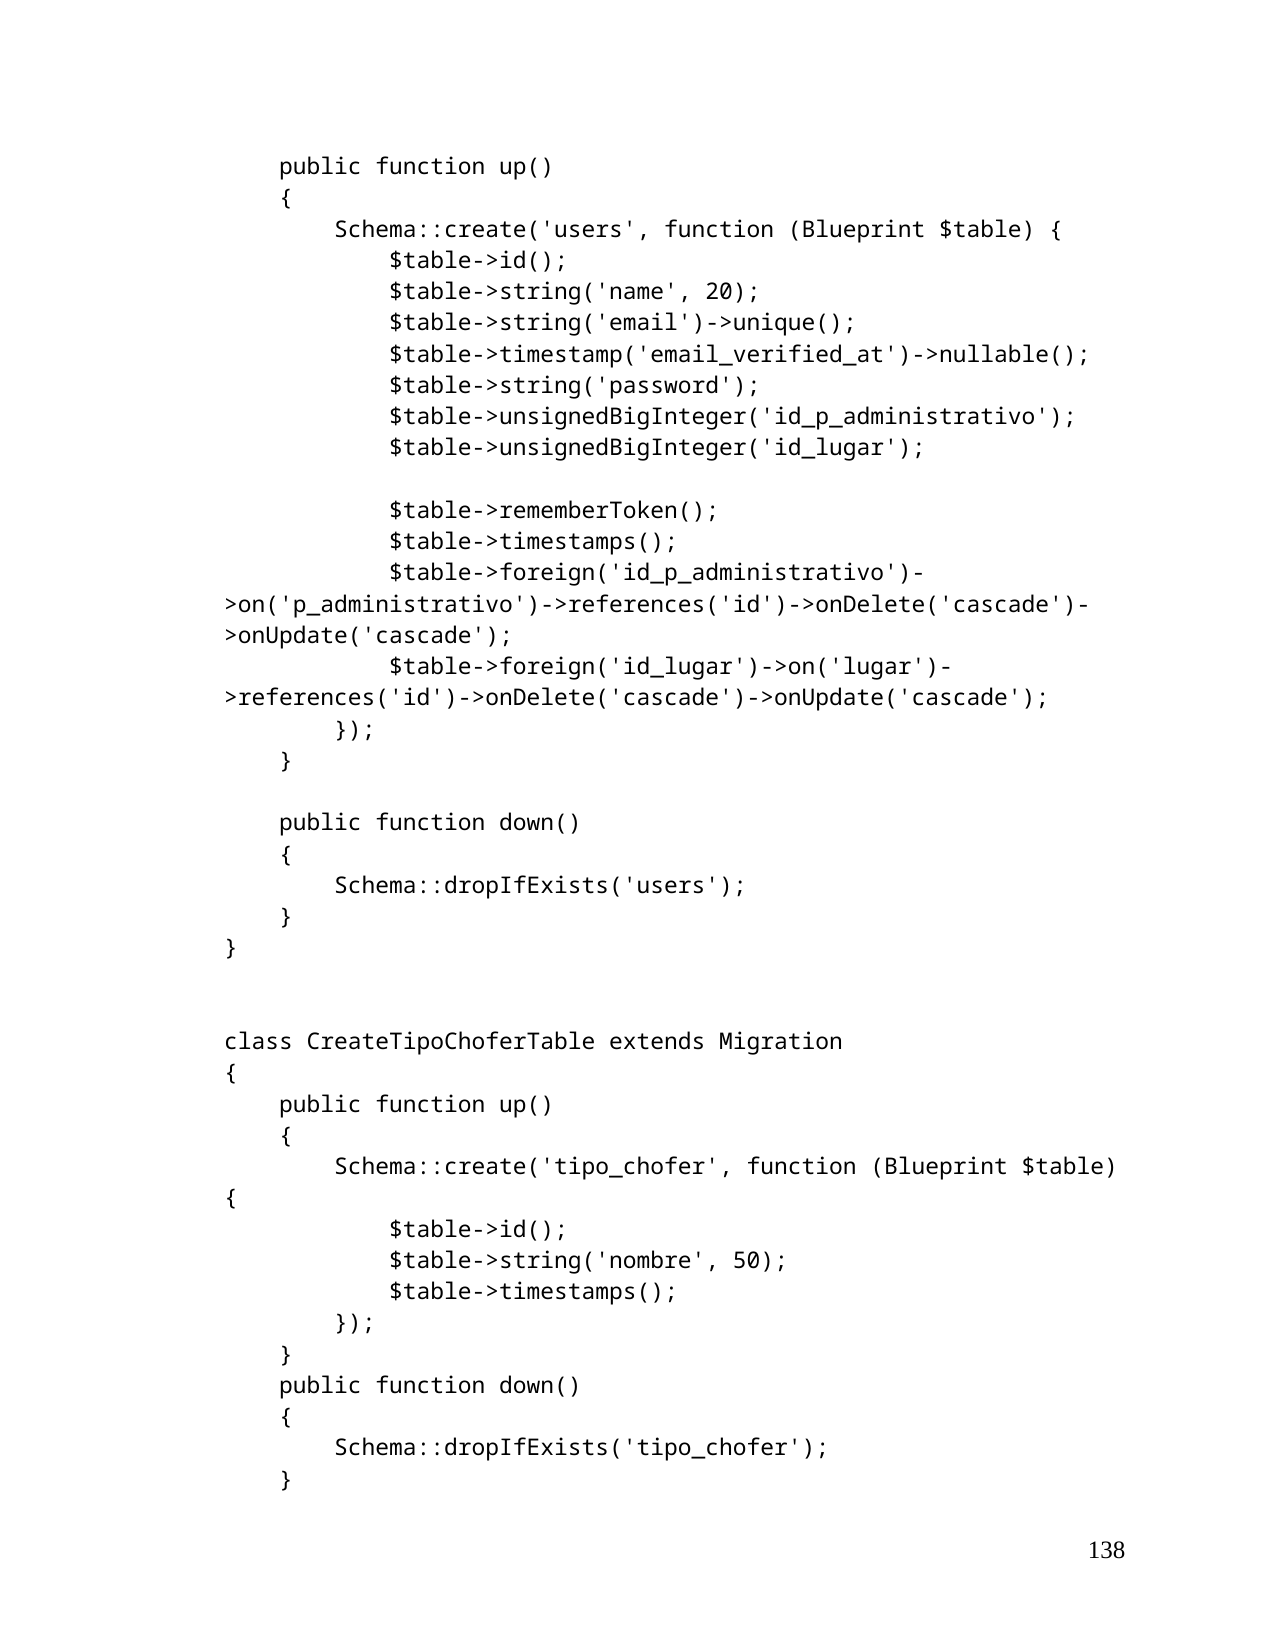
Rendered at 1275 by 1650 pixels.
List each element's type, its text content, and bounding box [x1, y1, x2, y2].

text } [224, 900, 1125, 931]
text $table->foreign('id_p_administrativo')->on('p_administrativo')->references('id')->onDelete('cascade')->onUpdate('cascade'); [224, 556, 1125, 650]
text Schema::dropIfExists('users'); [224, 869, 1125, 900]
text $table->rememberToken(); [224, 494, 1125, 525]
text } [224, 1462, 1125, 1494]
text Schema::create('tipo_chofer', function (Blueprint $table) { [224, 1150, 1125, 1212]
text $table->string('name', 20); [224, 275, 1125, 306]
text public function up() [224, 150, 1125, 181]
text public function down() [224, 1369, 1125, 1400]
text } [224, 1337, 1125, 1369]
text $table->string('email')->unique(); [224, 306, 1125, 337]
text $table->id(); [224, 244, 1125, 275]
text Schema::create('users', function (Blueprint $table) { [224, 212, 1125, 244]
text $table->timestamps(); [224, 525, 1125, 556]
text $table->string('nombre', 50); [224, 1244, 1125, 1275]
text } [224, 931, 1125, 962]
text Schema::dropIfExists('tipo_chofer'); [224, 1431, 1125, 1462]
text $table->unsignedBigInteger('id_p_administrativo'); [224, 400, 1125, 431]
text $table->foreign('id_lugar')->on('lugar')->references('id')->onDelete('cascade')->onUpdate('cascade'); [224, 650, 1125, 712]
text $table->id(); [224, 1212, 1125, 1244]
text { [224, 837, 1125, 869]
text $table->timestamp('email_verified_at')->nullable(); [224, 337, 1125, 369]
text { [224, 1119, 1125, 1150]
text { [224, 1056, 1125, 1087]
text }); [224, 712, 1125, 744]
text public function up() [224, 1087, 1125, 1119]
text public function down() [224, 806, 1125, 837]
text $table->timestamps(); [224, 1275, 1125, 1306]
text class CreateTipoChoferTable extends Migration [224, 1025, 1125, 1056]
text { [224, 1400, 1125, 1431]
text $table->string('password'); [224, 369, 1125, 400]
text { [224, 181, 1125, 212]
text }); [224, 1306, 1125, 1337]
text $table->unsignedBigInteger('id_lugar'); [224, 431, 1125, 462]
text } [224, 744, 1125, 775]
